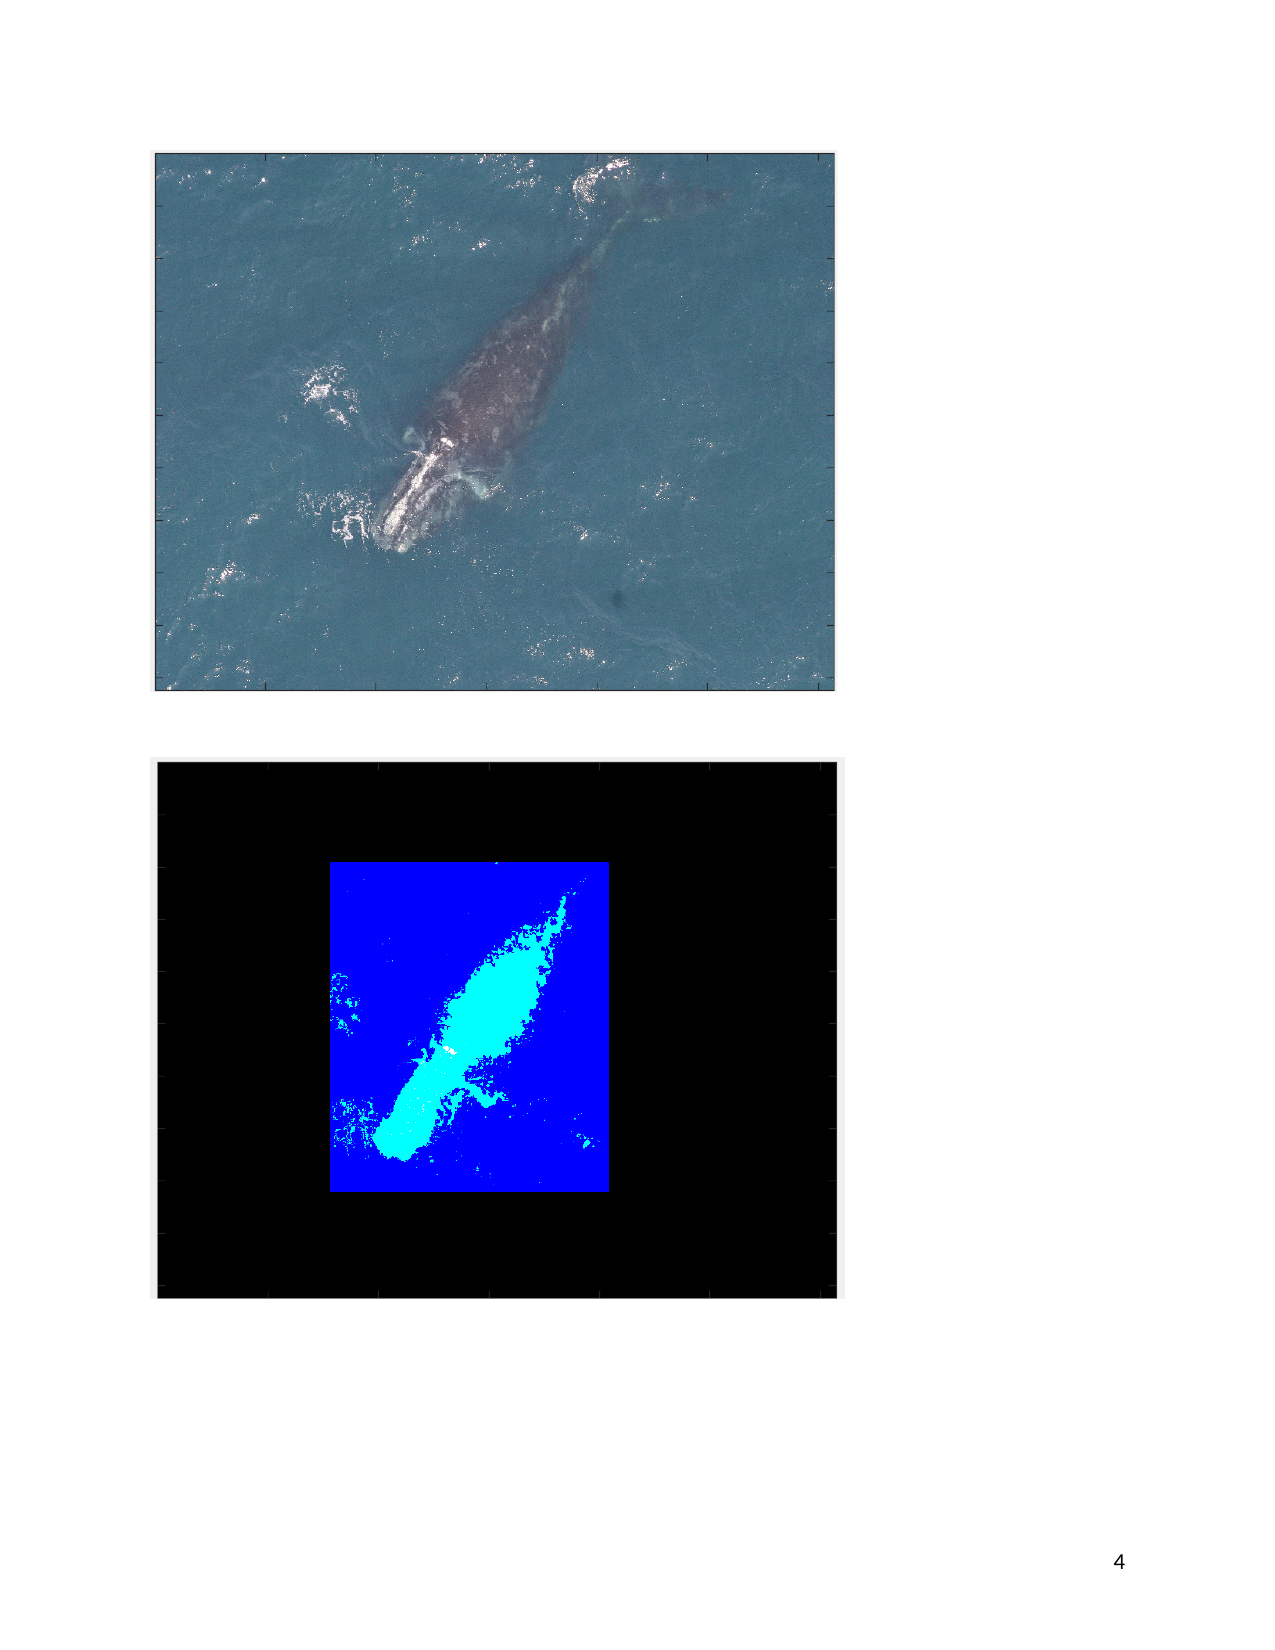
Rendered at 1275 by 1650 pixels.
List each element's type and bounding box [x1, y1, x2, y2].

picture [150, 757, 845, 1299]
picture [150, 150, 838, 692]
